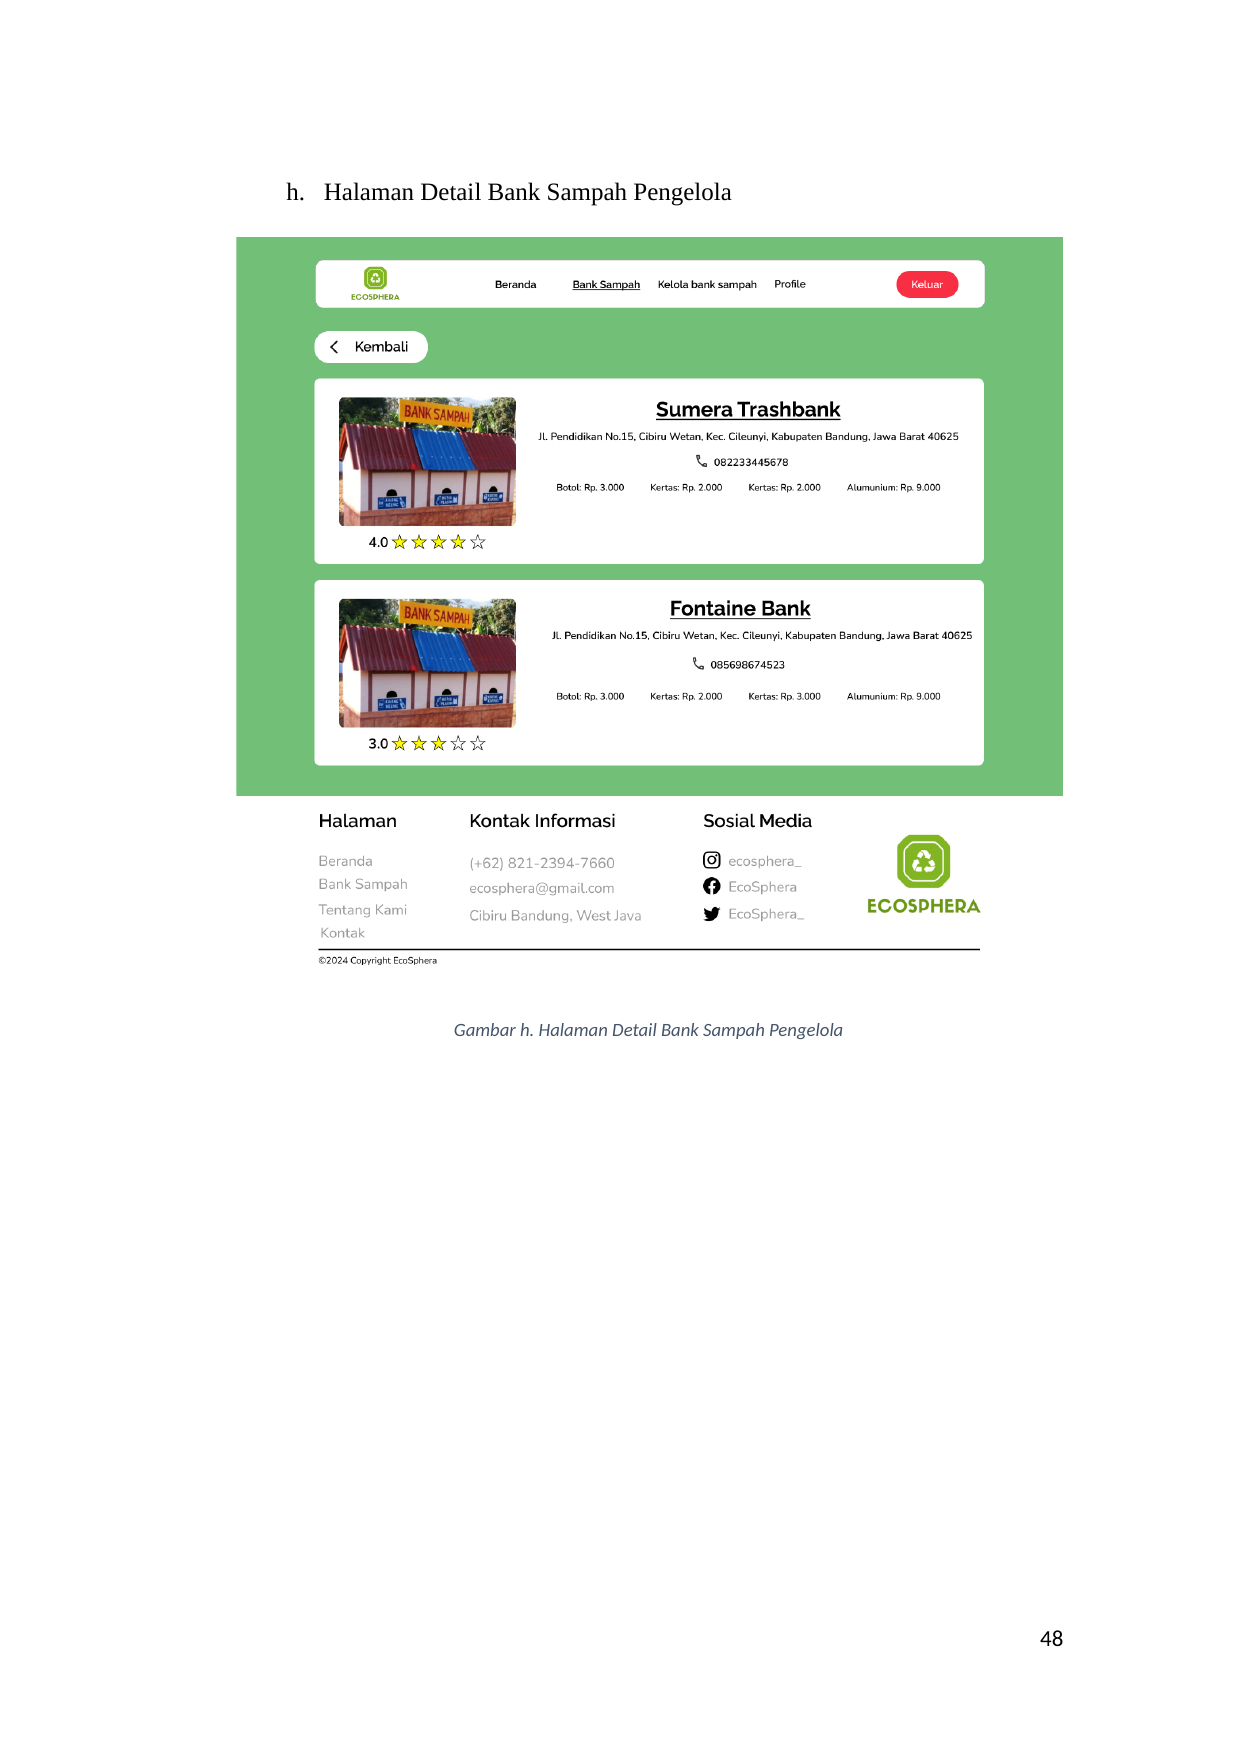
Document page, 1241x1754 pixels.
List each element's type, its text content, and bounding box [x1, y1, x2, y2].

picture [236, 237, 1063, 988]
list Halaman Detail Bank Sampah Pengelola [286, 177, 1063, 206]
text Gambar h. Halaman Detail Bank Sampah Pengelola [236, 1018, 1063, 1041]
